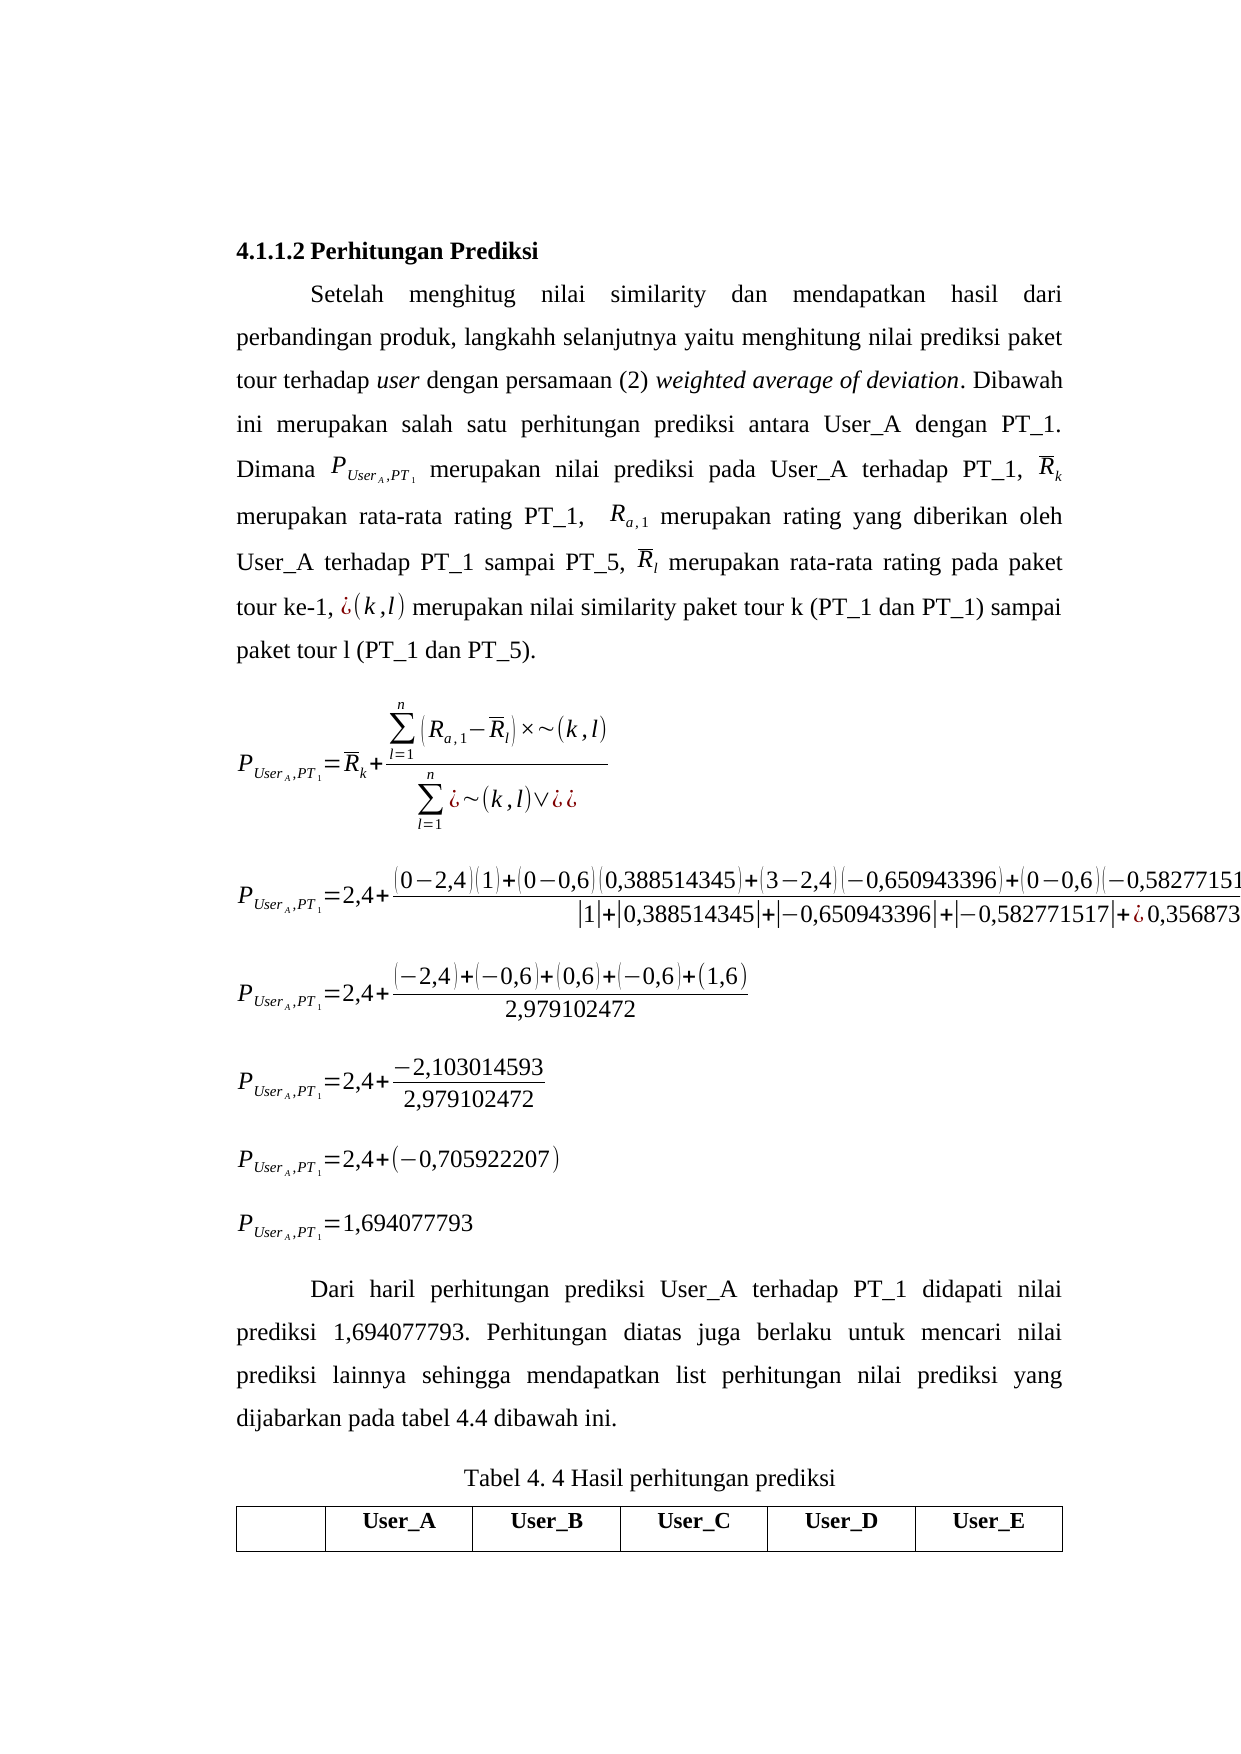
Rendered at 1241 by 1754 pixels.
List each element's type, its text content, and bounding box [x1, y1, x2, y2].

table_header User_A [326, 1507, 472, 1551]
text Setelah menghitug nilai similarity dan mendapatkan hasil dari perbandingan produk, langkahh selanjutnya yaitu menghitung nilai prediksi paket tour terhadap user dengan persamaan (2) weighted average of deviation. Dibawah ini merupakan salah satu perhitungan prediksi antara User_A dengan PT_1. Dimana merupakan nilai prediksi pada User_A terhadap PT_1, merupakan rata-rata rating PT_1, merupakan rating yang diberikan oleh User_A terhadap PT_1 sampai PT_5, merupakan rata-rata rating pada paket tour ke-1, merupakan nilai similarity paket tour k (PT_1 dan PT_1) sampai paket tour l (PT_1 dan PT_5). [236, 279, 1063, 664]
table_header User_E [916, 1507, 1062, 1551]
table_header User_C [621, 1507, 767, 1551]
text Dari haril perhitungan prediksi User_A terhadap PT_1 didapati nilai prediksi 1,694077793. Perhitungan diatas juga berlaku untuk mencari nilai prediksi lainnya sehingga mendapatkan list perhitungan nilai prediksi yang dijabarkan pada tabel 4.4 dibawah ini. [236, 1274, 1063, 1432]
table_header User_D [768, 1507, 915, 1551]
table_header [237, 1507, 325, 1551]
table_header User_B [473, 1507, 620, 1551]
subtitle Perhitungan Prediksi [236, 236, 1063, 265]
